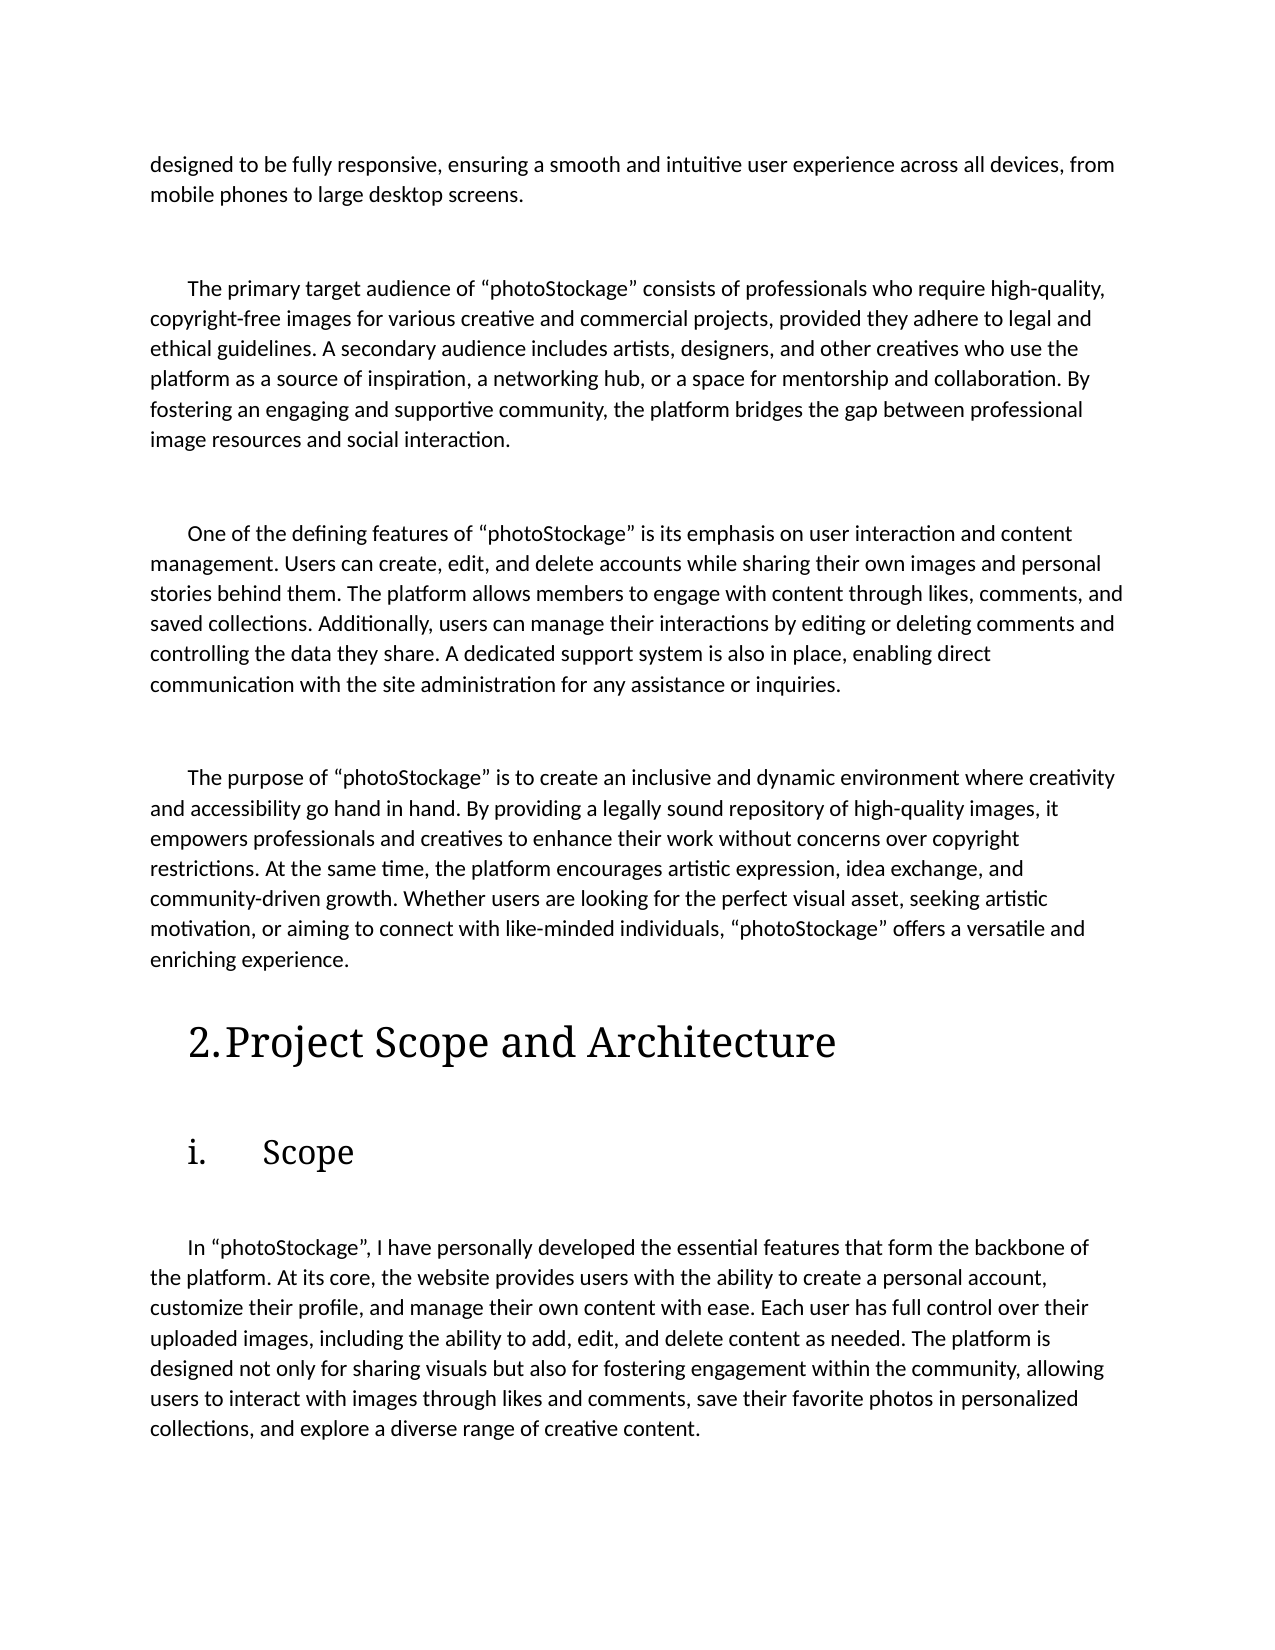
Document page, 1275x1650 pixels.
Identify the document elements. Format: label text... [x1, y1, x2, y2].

subtitle Scope [187, 1129, 1125, 1174]
text In “photoStockage”, I have personally developed the essential features that form the backbone of the platform. At its core, the website provides users with the ability to create a personal account, customize their profile, and manage their own content with ease. Each user has full control over their uploaded images, including the ability to add, edit, and delete content as needed. The platform is designed not only for sharing visuals but also for fostering engagement within the community, allowing users to interact with images through likes and comments, save their favorite photos in personalized collections, and explore a diverse range of creative content. [150, 1233, 1125, 1442]
text The purpose of “photoStockage” is to create an inclusive and dynamic environment where creativity and accessibility go hand in hand. By providing a legally sound repository of high-quality images, it empowers professionals and creatives to enhance their work without concerns over copyright restrictions. At the same time, the platform encourages artistic expression, idea exchange, and community-driven growth. Whether users are looking for the perfect visual asset, seeking artistic motivation, or aiming to connect with like-minded individuals, “photoStockage” offers a versatile and enriching experience. [150, 763, 1125, 973]
text The primary target audience of “photoStockage” consists of professionals who require high-quality, copyright-free images for various creative and commercial projects, provided they adhere to legal and ethical guidelines. A secondary audience includes artists, designers, and other creatives who use the platform as a source of inspiration, a networking hub, or a space for mentorship and collaboration. By fostering an engaging and supportive community, the platform bridges the gap between professional image resources and social interaction. [150, 274, 1125, 453]
text One of the defining features of “photoStockage” is its emphasis on user interaction and content management. Users can create, edit, and delete accounts while sharing their own images and personal stories behind them. The platform allows members to engage with content through likes, comments, and saved collections. Additionally, users can manage their interactions by editing or deleting comments and controlling the data they share. A dedicated support system is also in place, enabling direct communication with the site administration for any assistance or inquiries. [150, 519, 1125, 698]
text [150, 150, 1125, 208]
subtitle Project Scope and Architecture [187, 1012, 1125, 1069]
